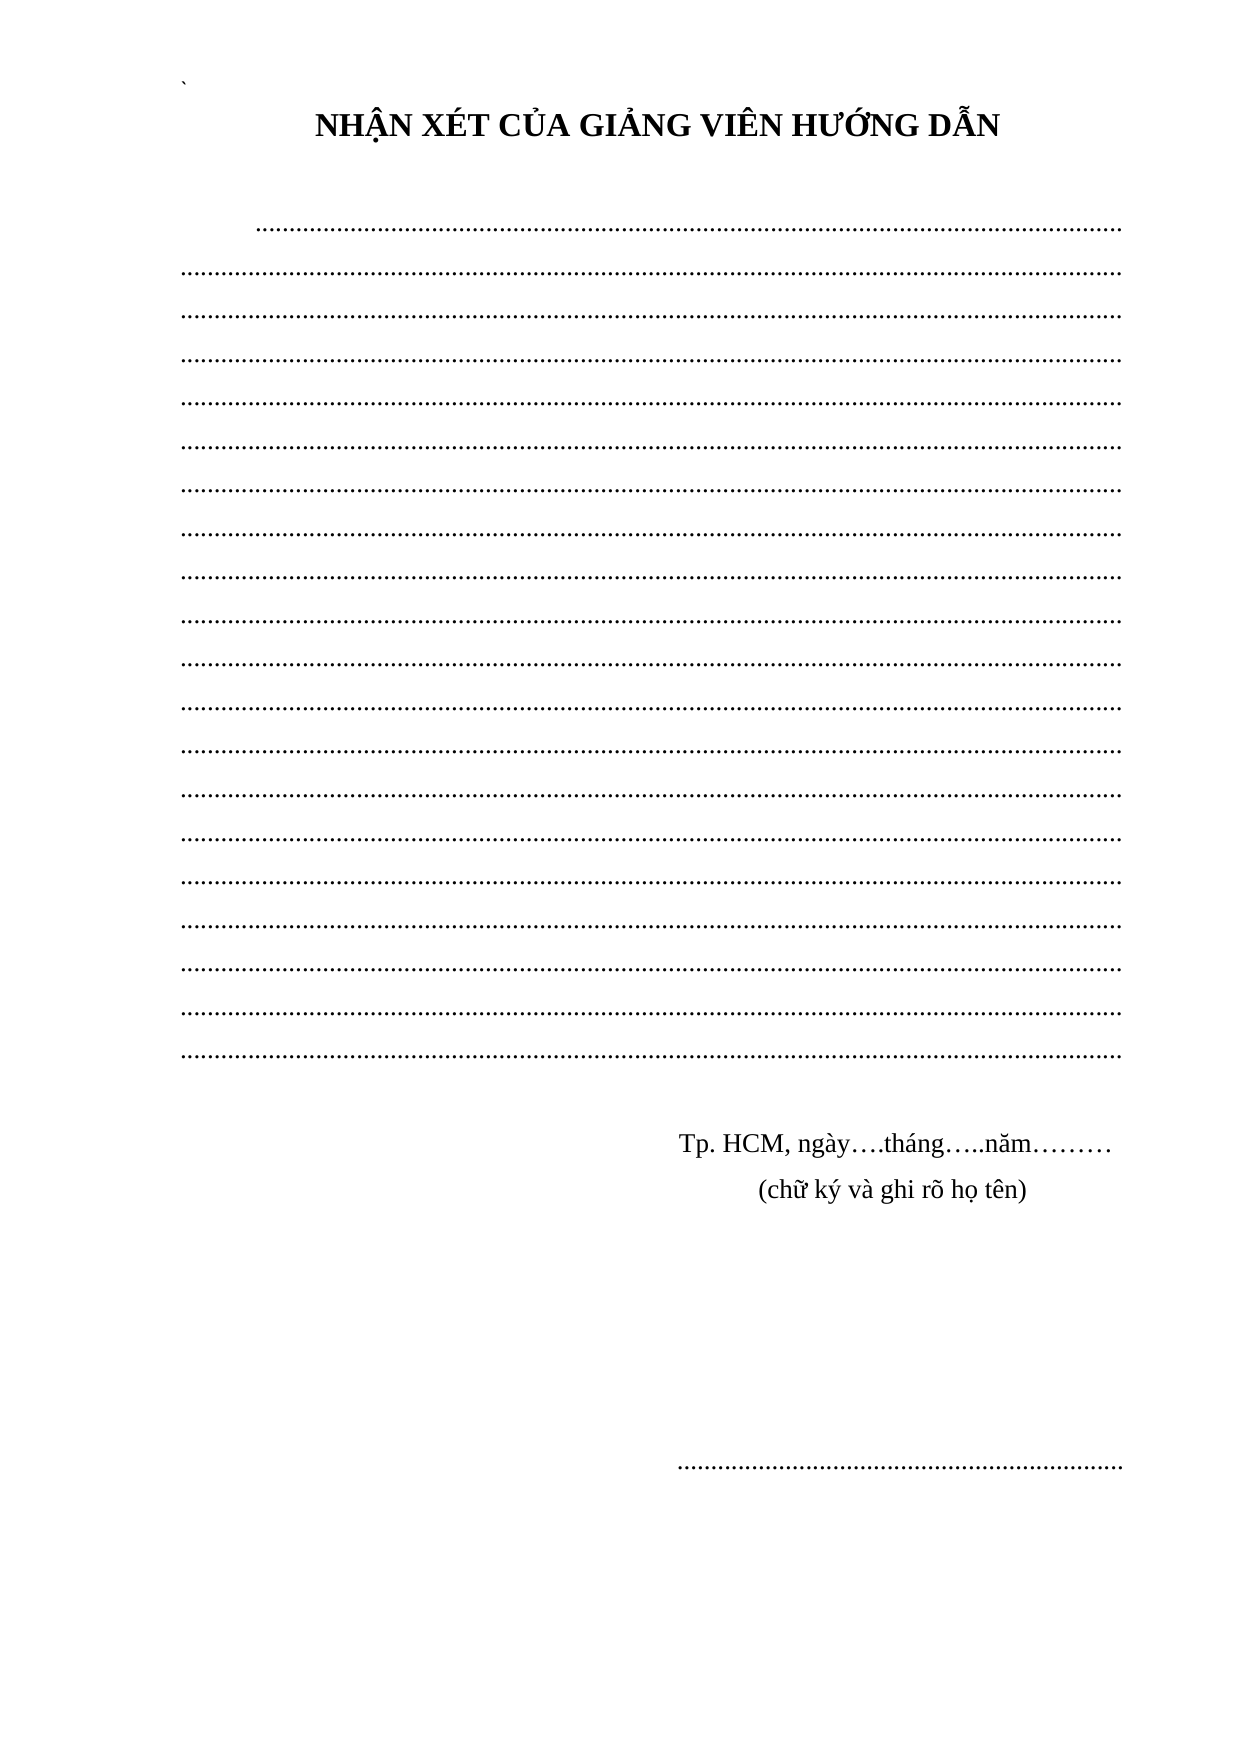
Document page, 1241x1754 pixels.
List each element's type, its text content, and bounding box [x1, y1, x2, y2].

text Tp. HCM, ngày….tháng…..năm……… (chữ ký và ghi rõ họ tên) [180, 1127, 1135, 1433]
text NHẬN XÉT CỦA GIẢNG VIÊN HƯỚNG DẪN [180, 105, 1135, 143]
